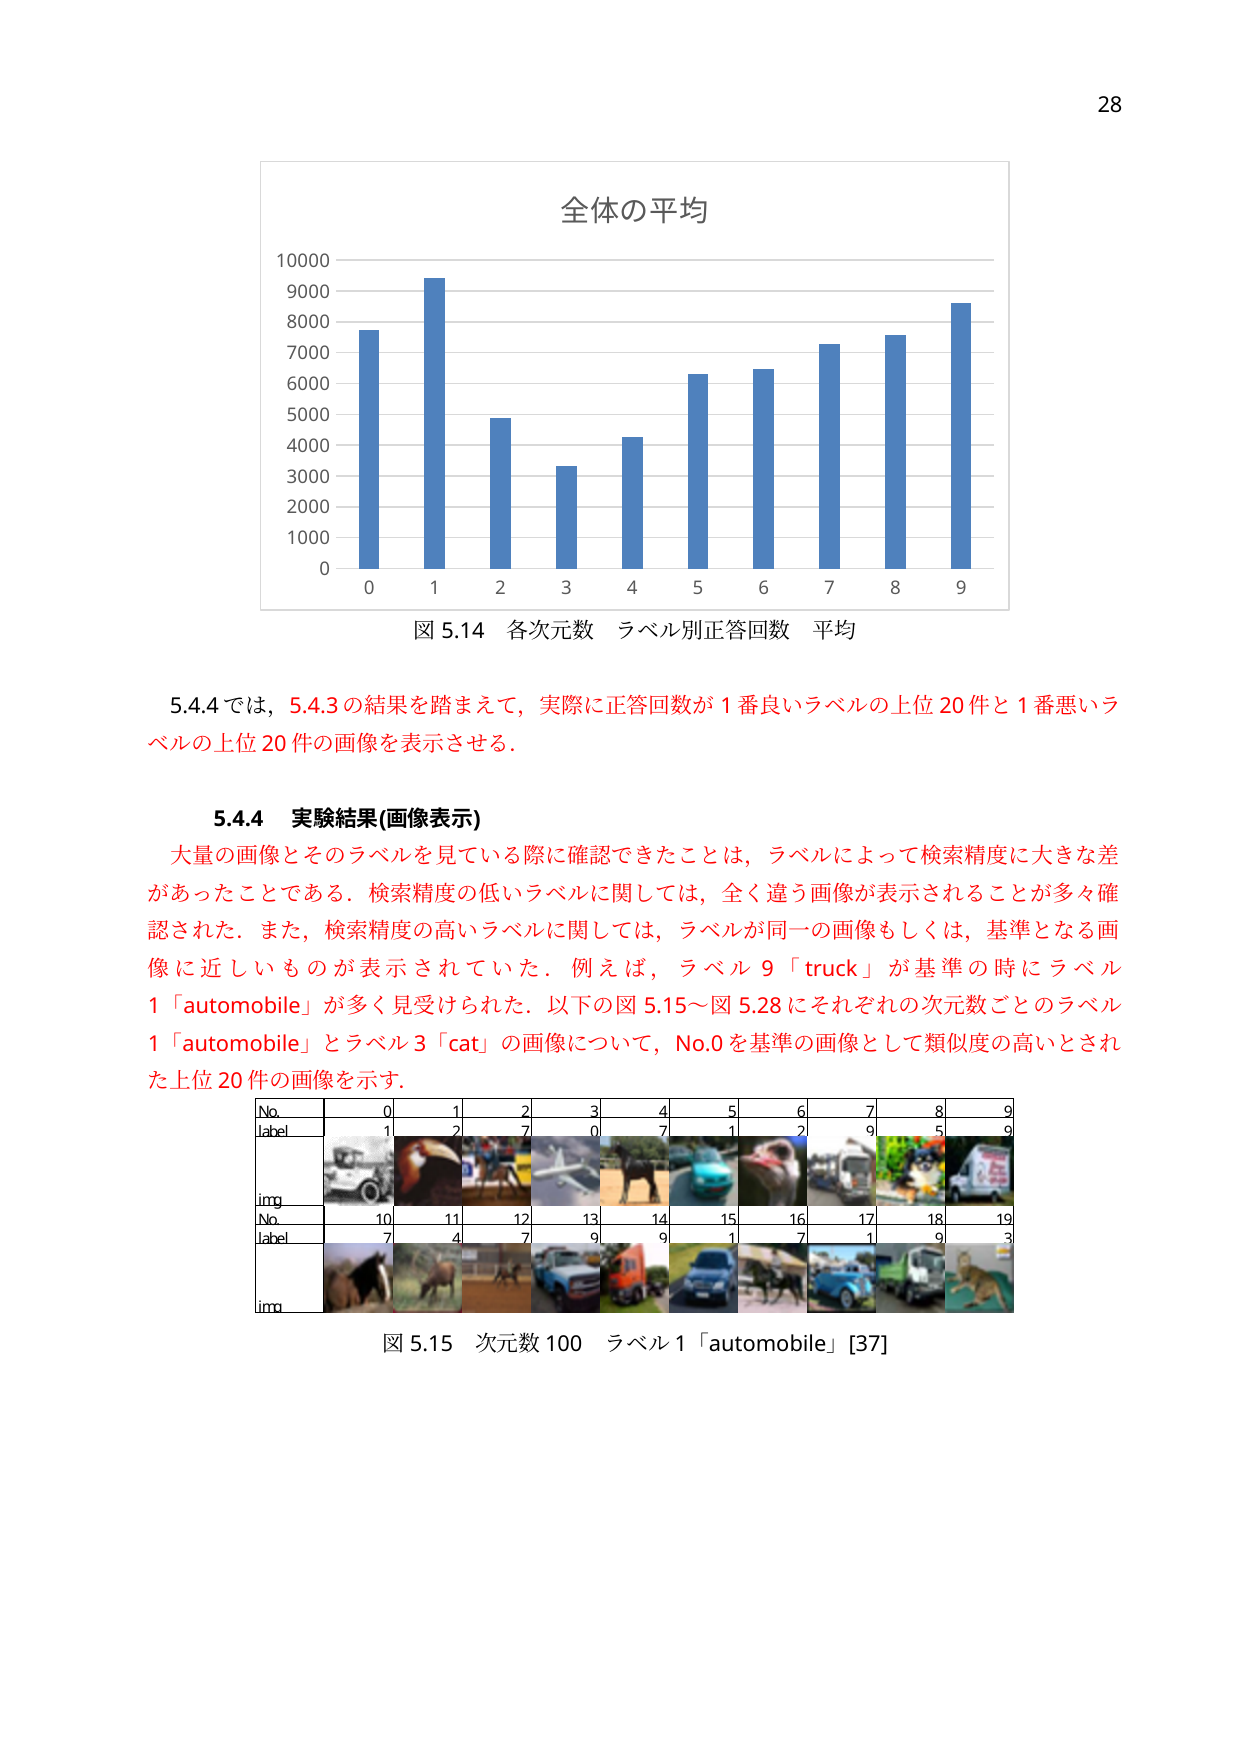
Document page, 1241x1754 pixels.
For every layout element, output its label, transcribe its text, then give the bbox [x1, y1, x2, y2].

subtitle 実験結果(画像表示) [169, 798, 1100, 836]
text 5.4.4では，5.4.3の結果を踏まえて，実際に正答回数が1番良いラベルの上位20件と1番悪いラベルの上位20件の画像を表示させる． [148, 686, 1122, 761]
